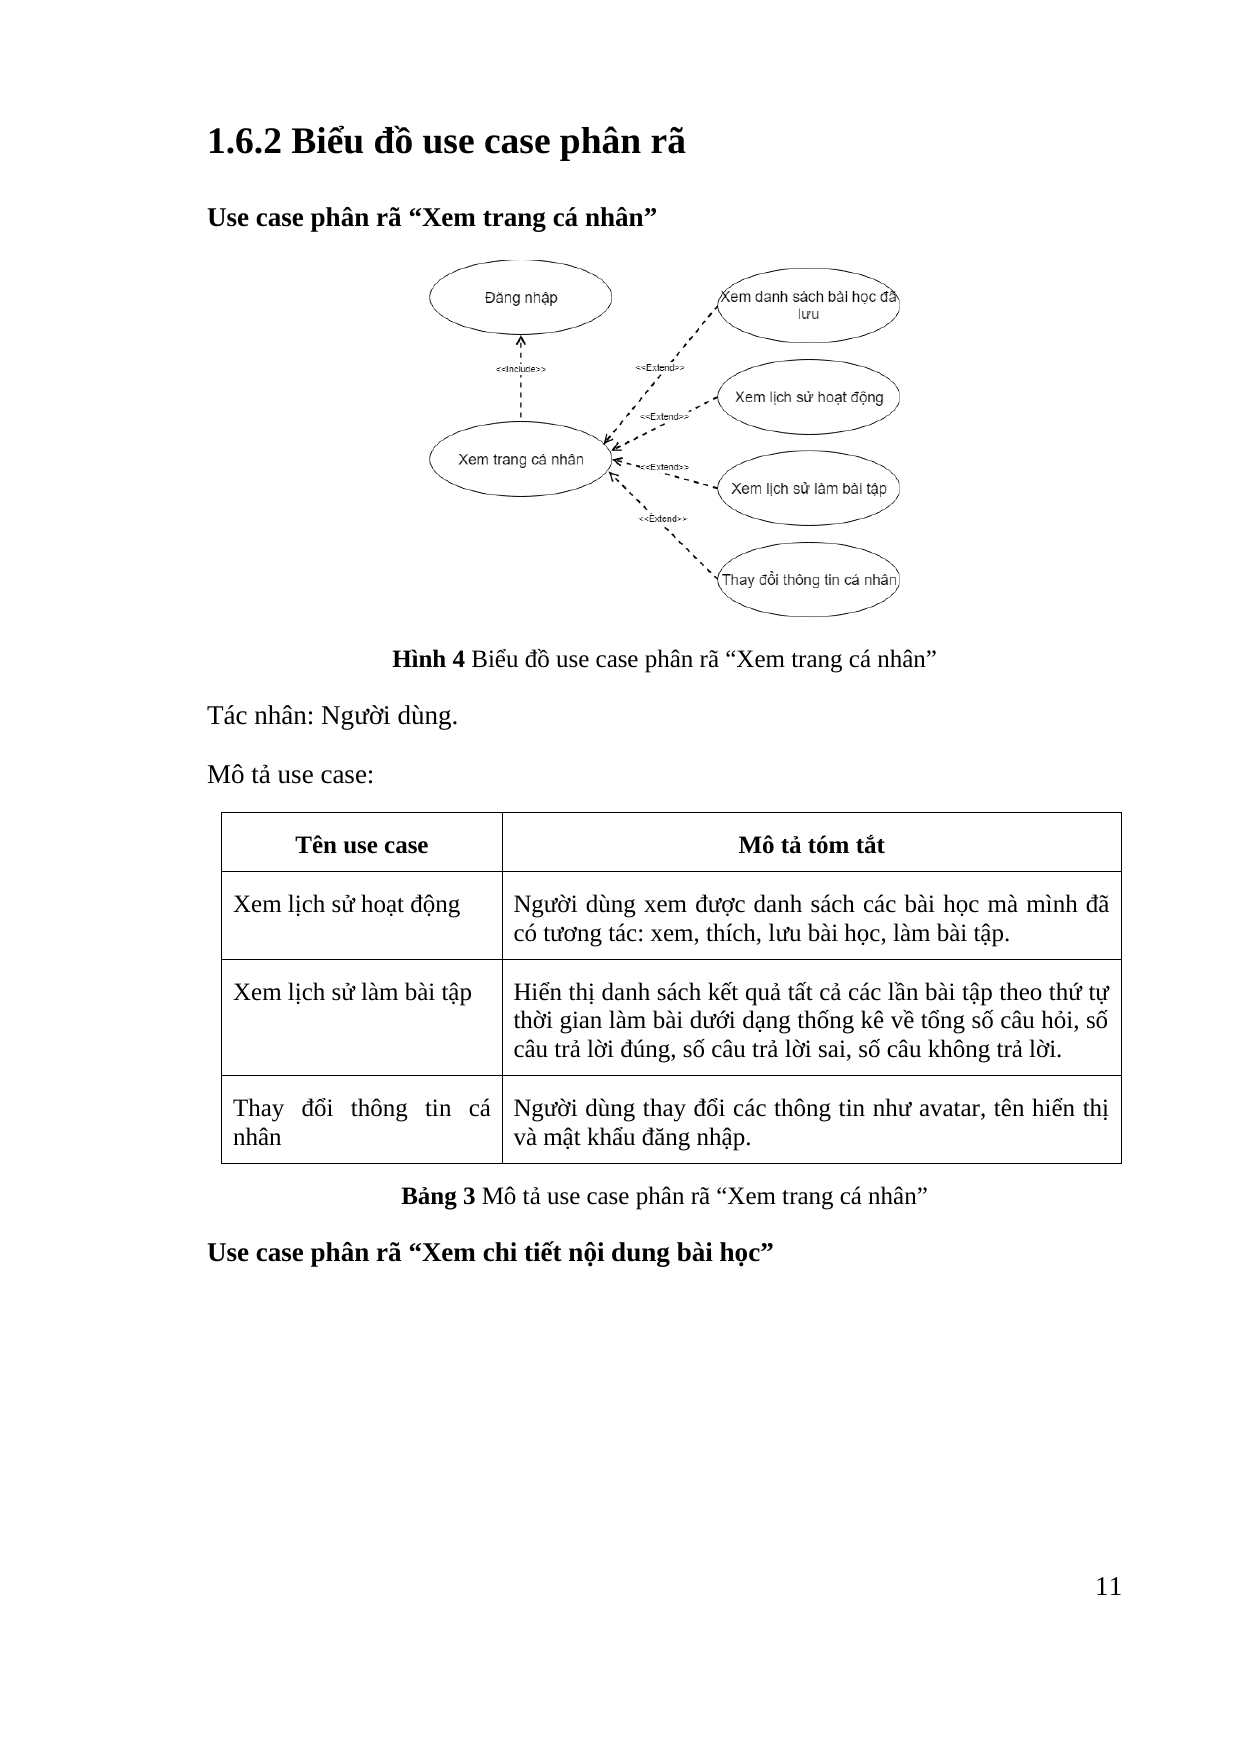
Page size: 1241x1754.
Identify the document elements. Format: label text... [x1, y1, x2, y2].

subtitle Biểu đồ use case phân rã [207, 118, 1122, 161]
table_header Mô tả tóm tắt [503, 813, 1121, 871]
text Mô tả use case: [207, 758, 1122, 789]
table_header Tên use case [222, 813, 502, 871]
picture [429, 260, 900, 617]
table_cell Người dùng xem được danh sách các bài học mà mình đã có tương tác: xem, thích, lưu bài học, làm bài tập. [503, 872, 1121, 959]
table_cell Thay đổi thông tin cá nhân [222, 1076, 502, 1163]
text Bảng 3 Mô tả use case phân rã “Xem trang cá nhân” [207, 1181, 1122, 1209]
table_cell Xem lịch sử hoạt động [222, 872, 502, 959]
text Hình 4 Biểu đồ use case phân rã “Xem trang cá nhân” [207, 644, 1122, 672]
table_cell Hiển thị danh sách kết quả tất cả các lần bài tập theo thứ tự thời gian làm bài dưới dạng thống kê về tổng số câu hỏi, số câu trả lời đúng, số câu trả lời sai, số câu không trả lời. [503, 960, 1121, 1075]
text Use case phân rã “Xem trang cá nhân” [207, 201, 1122, 232]
text Use case phân rã “Xem chi tiết nội dung bài học” [207, 1236, 1122, 1267]
table_cell Xem lịch sử làm bài tập [222, 960, 502, 1075]
table_cell Người dùng thay đổi các thông tin như avatar, tên hiển thị và mật khẩu đăng nhập. [503, 1076, 1121, 1163]
text Tác nhân: Người dùng. [207, 699, 1122, 730]
